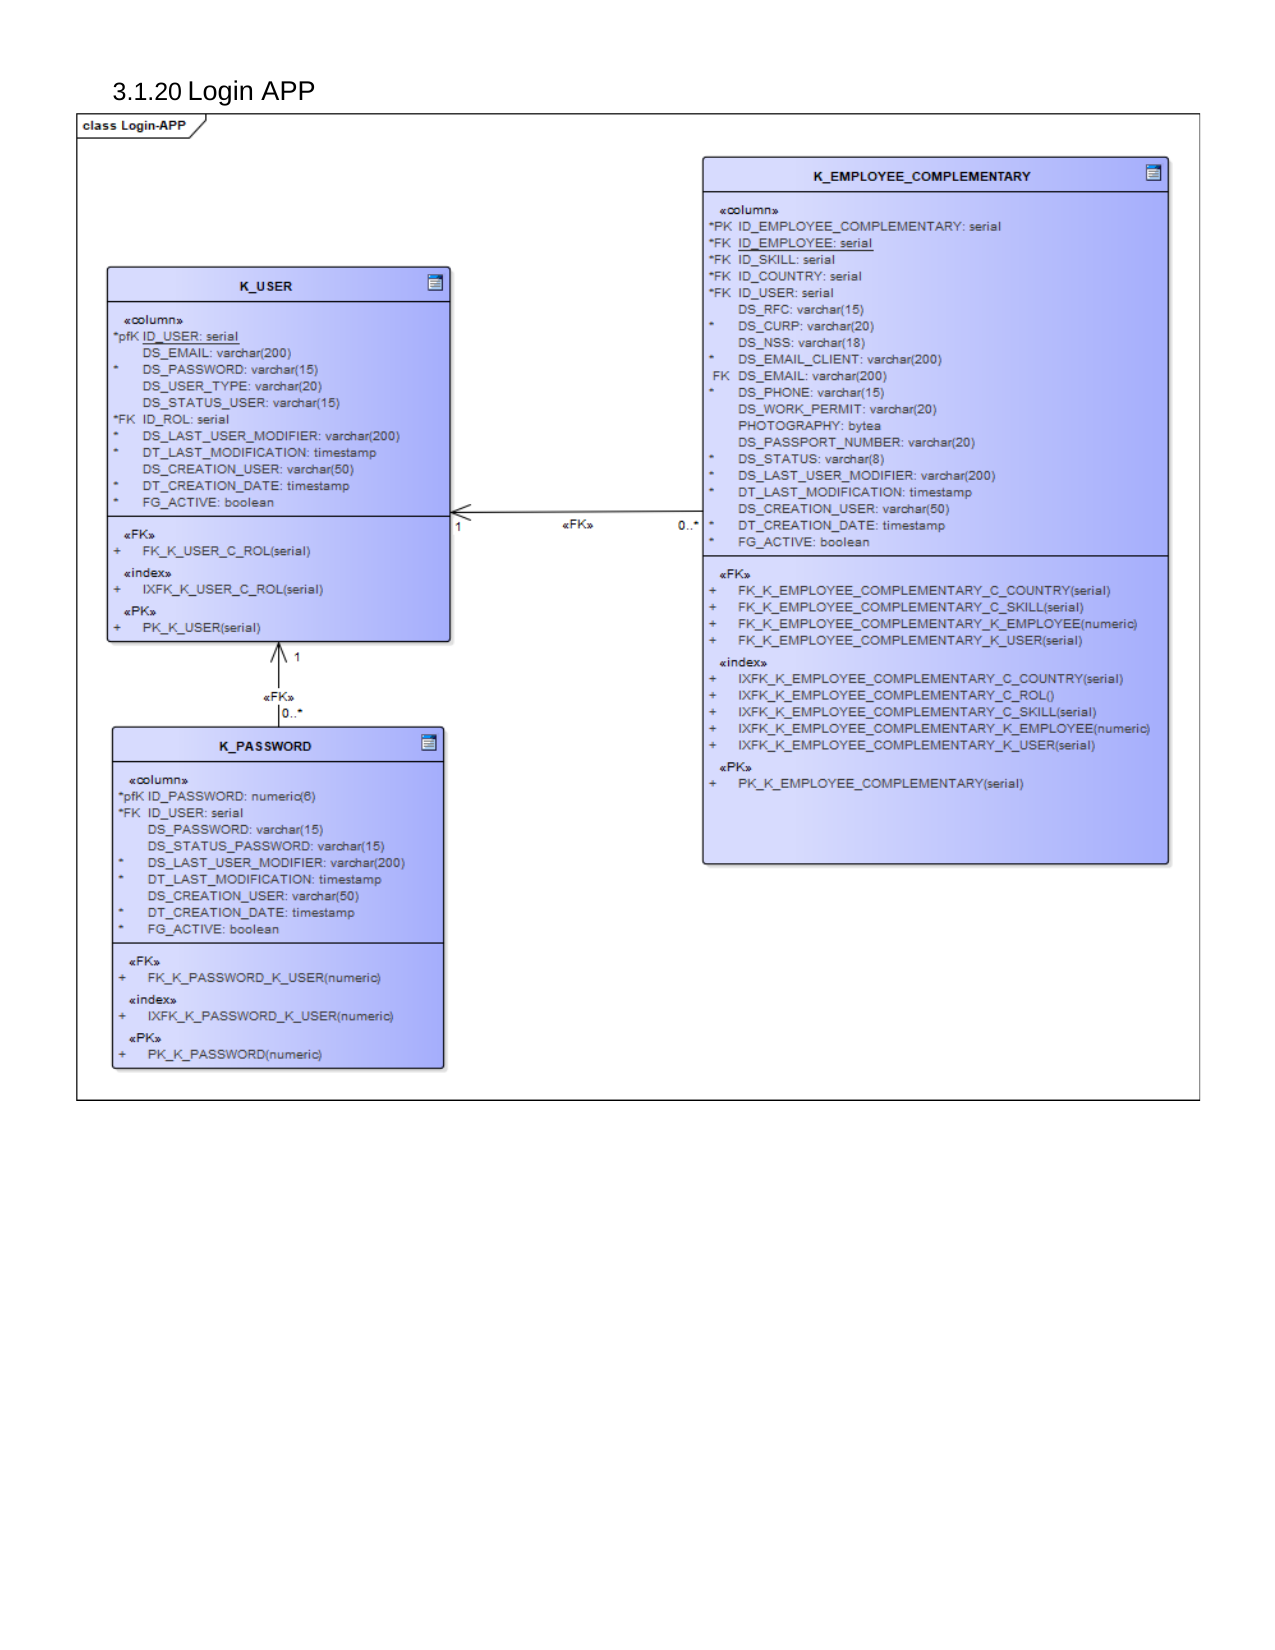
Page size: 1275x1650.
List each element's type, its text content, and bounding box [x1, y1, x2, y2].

subtitle Login APP [112, 75, 1200, 106]
picture [75, 112, 1200, 1101]
